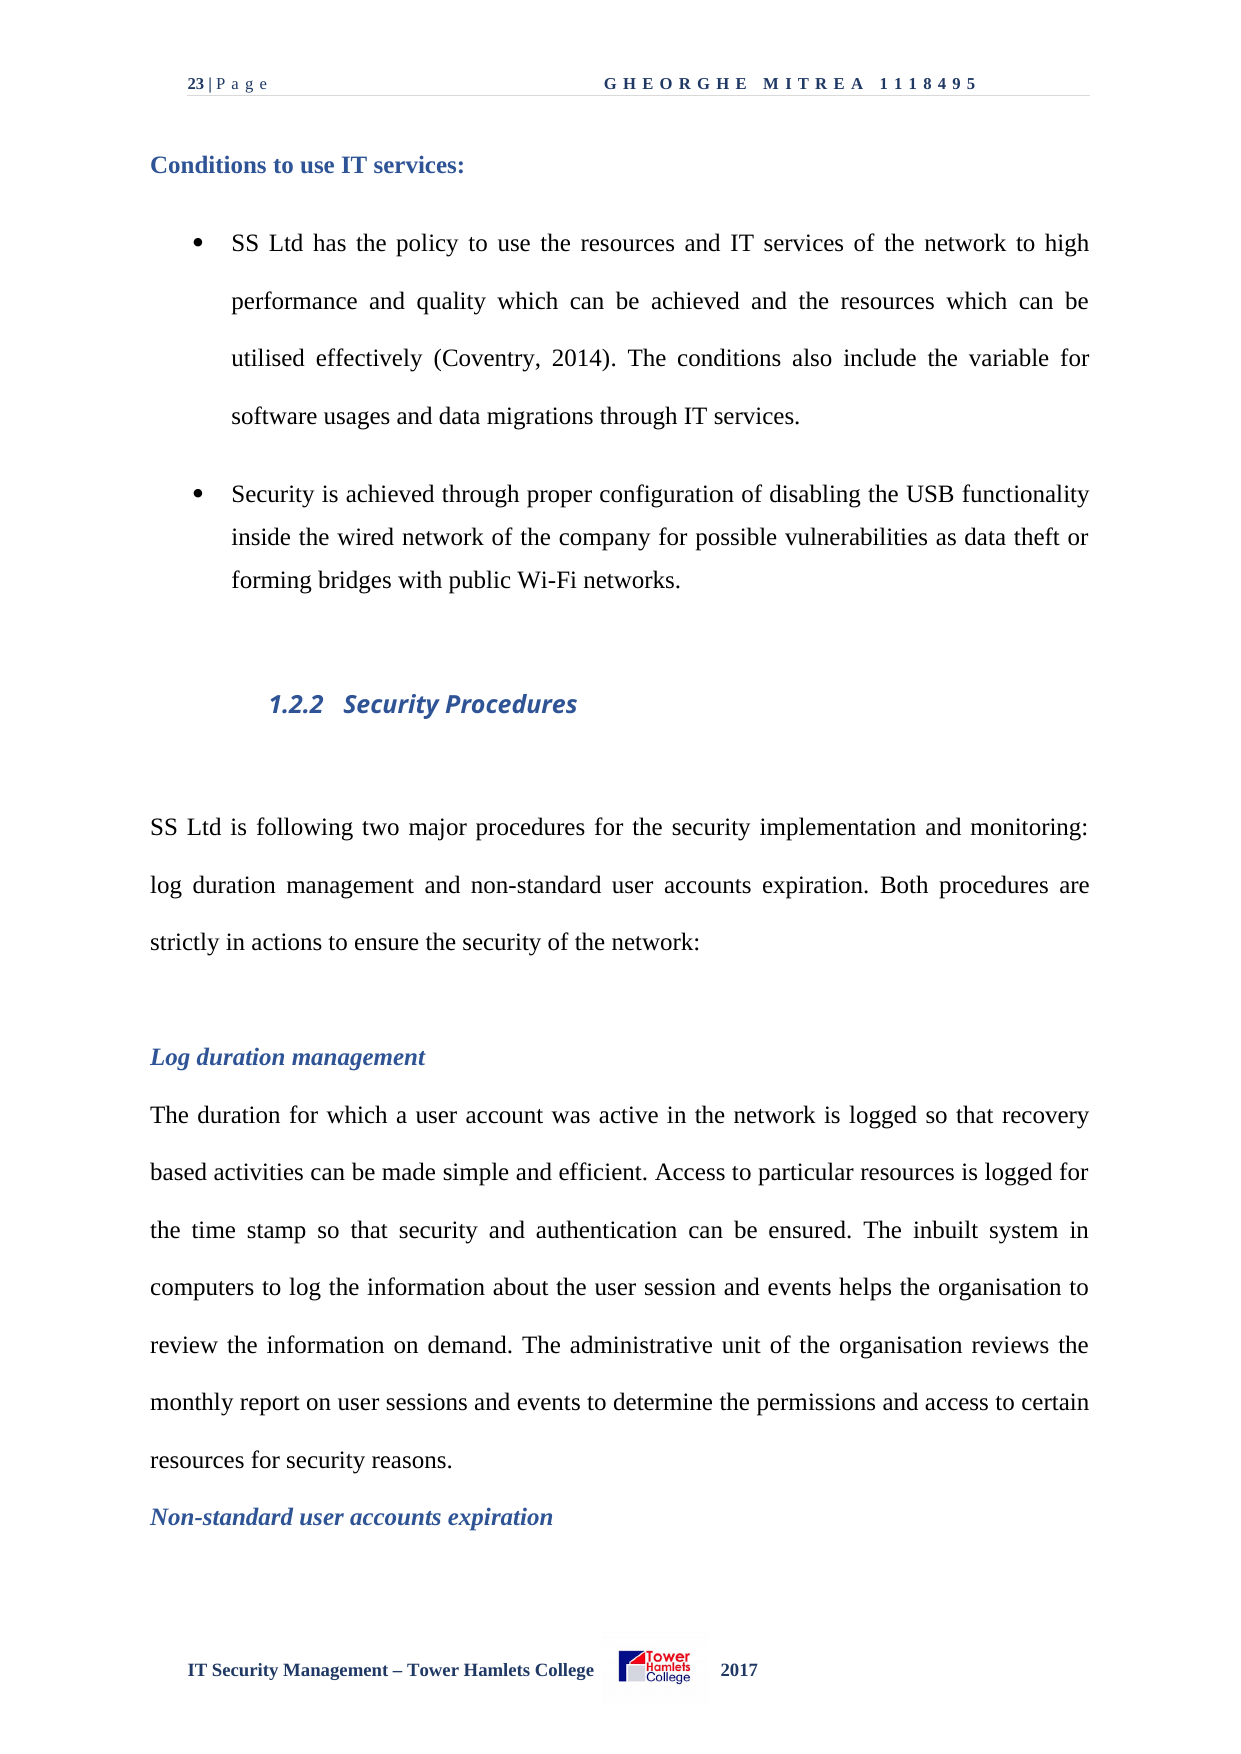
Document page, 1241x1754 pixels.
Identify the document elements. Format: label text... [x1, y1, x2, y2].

list Non-standard user accounts expiration [150, 1502, 1090, 1531]
text Conditions to use IT services: [150, 150, 1090, 179]
list The duration for which a user account was active in the network is logged so that recovery based activities can be made simple and efficient. Access to particular resources is logged for the time stamp so that security and authentication can be ensured. The inbuilt system in computers to log the information about the user session and events helps the organisation to review the information on demand. The administrative unit of the organisation reviews the monthly report on user sessions and events to determine the permissions and access to certain resources for security reasons. [150, 1100, 1090, 1474]
list SS Ltd has the policy to use the resources and IT services of the network to high performance and quality which can be achieved and the resources which can be utilised effectively. The conditions also include the variable for software usages and data migrations through IT services. [194, 228, 1090, 429]
picture [601, 1628, 710, 1705]
list Security is achieved through proper configuration of disabling the USB functionality inside the wired network of the company for possible vulnerabilities as data theft or forming bridges with public Wi-Fi networks. [194, 479, 1090, 594]
list SS Ltd is following two major procedures for the security implementation and monitoring: log duration management and non-standard user accounts expiration. Both procedures are strictly in actions to ensure the security of the network: [150, 812, 1090, 956]
subtitle Security Procedures [268, 687, 1090, 721]
list Log duration management [150, 1042, 1090, 1071]
